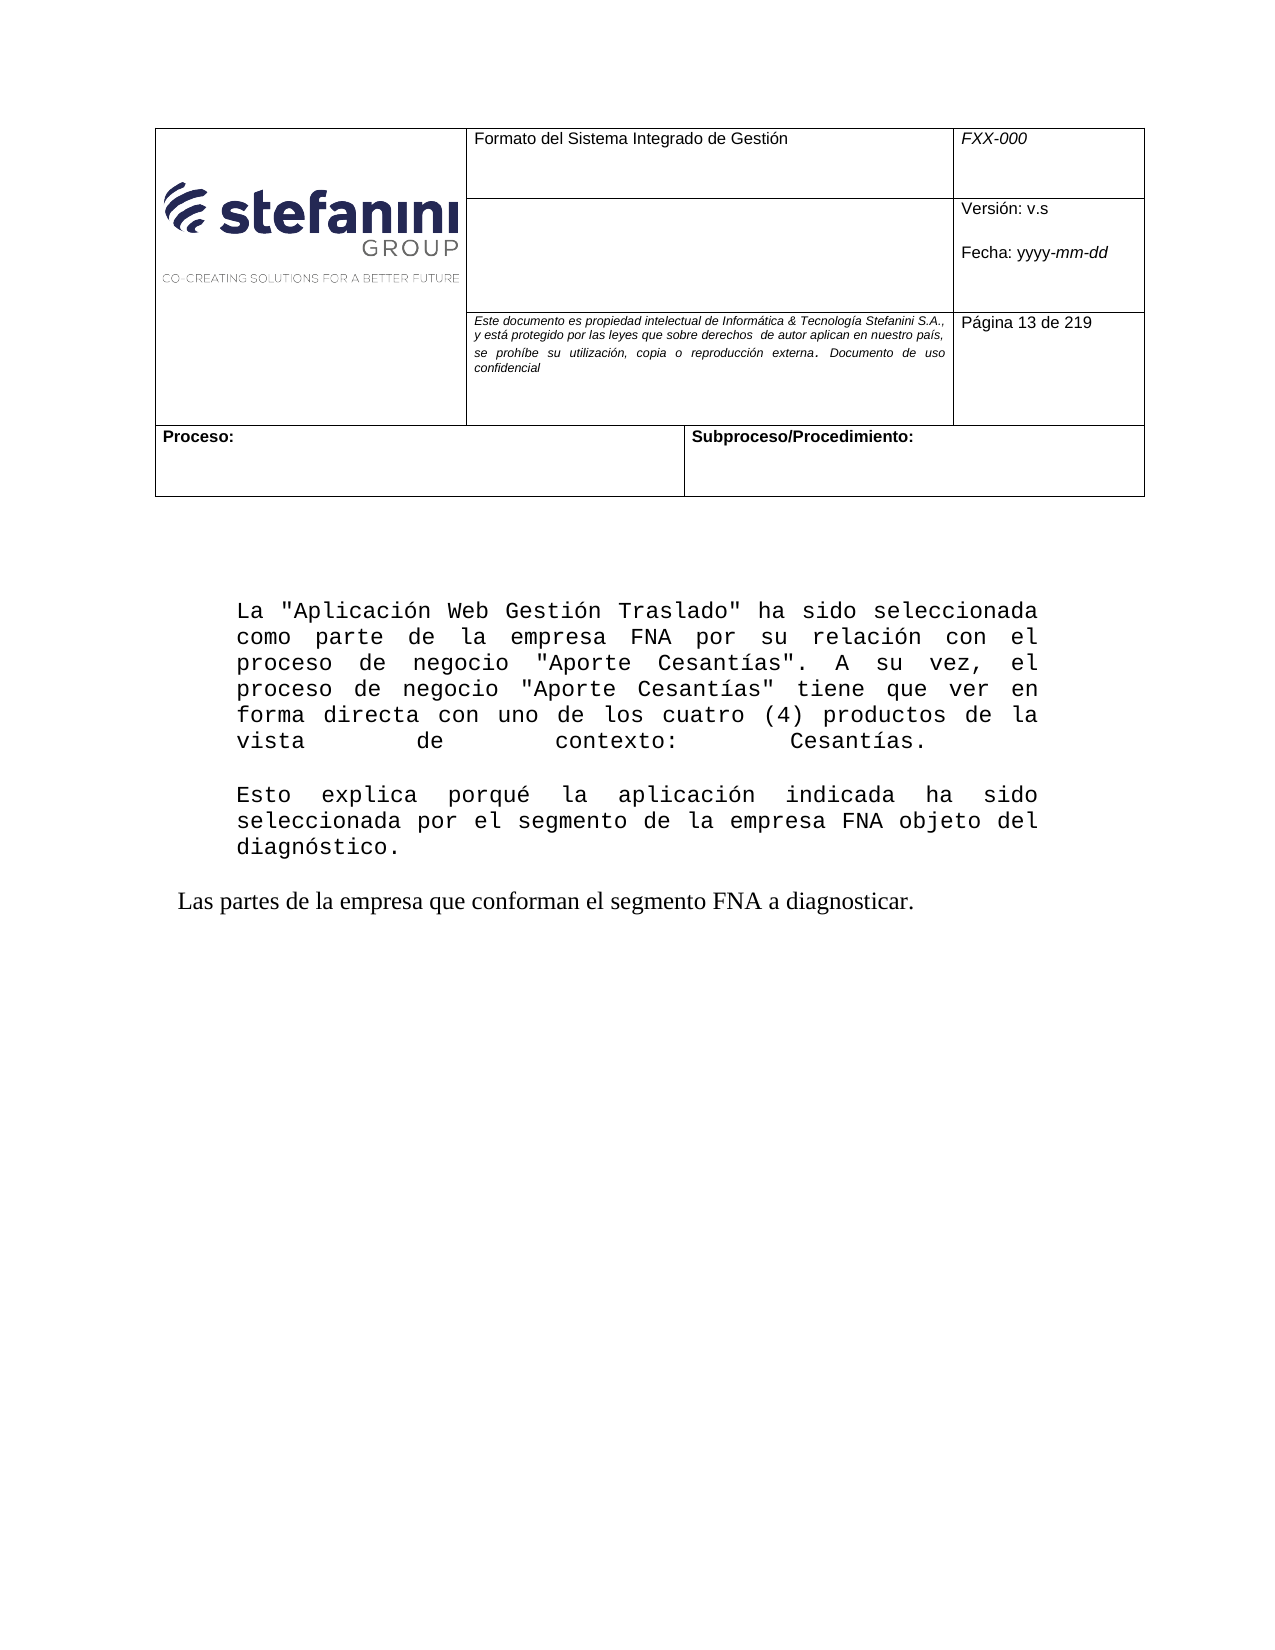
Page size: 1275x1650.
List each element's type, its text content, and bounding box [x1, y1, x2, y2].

text La "Aplicación Web Gestión Traslado" ha sido seleccionada como parte de la empresa FNA por su relación con el proceso de negocio "Aporte Cesantías". A su vez, el proceso de negocio "Aporte Cesantías" tiene que ver en forma directa con uno de los cuatro (4) productos de la vista de contexto: Cesantías. Esto explica porqué la aplicación indicada ha sido seleccionada por el segmento de la empresa FNA objeto del diagnóstico. [236, 599, 1039, 861]
text Las partes de la empresa que conforman el segmento FNA a diagnosticar. [177, 886, 1098, 915]
picture [162, 182, 460, 286]
